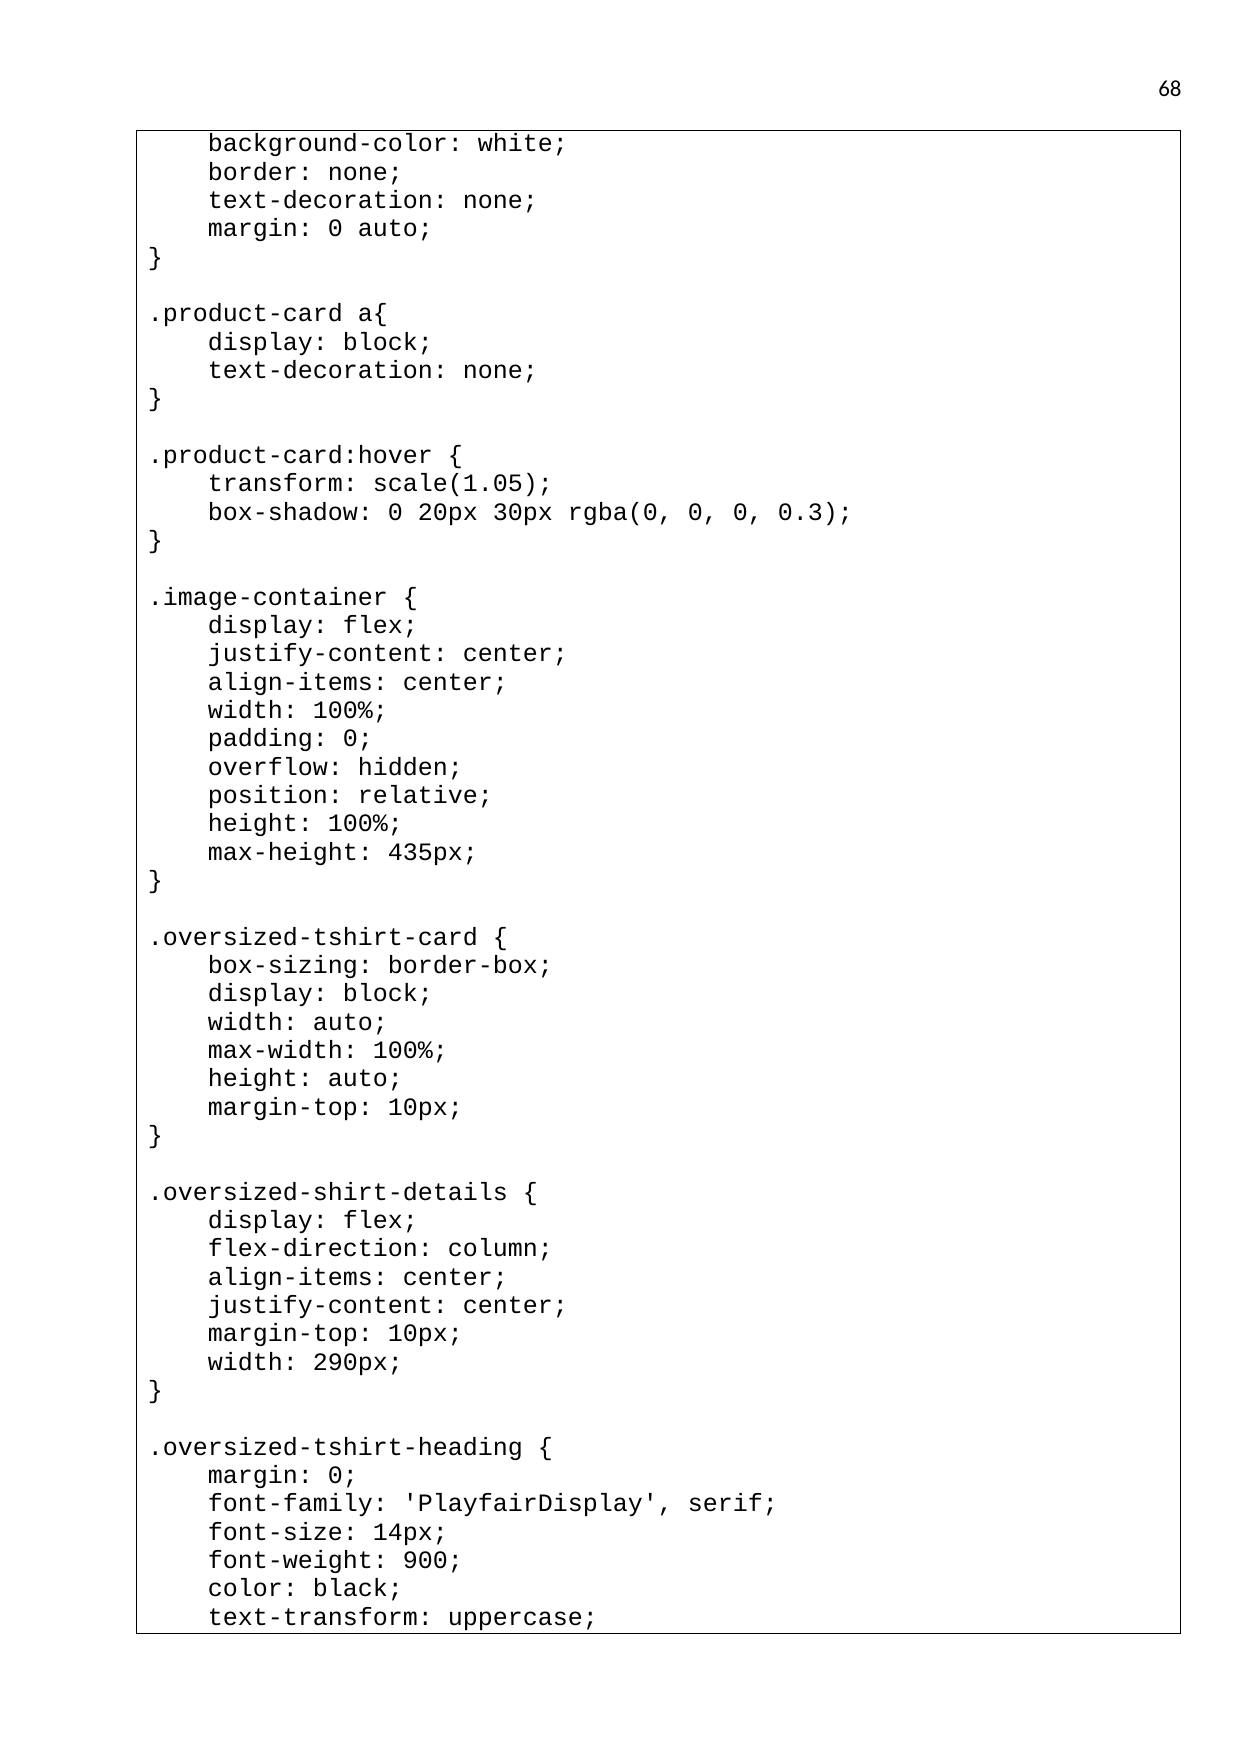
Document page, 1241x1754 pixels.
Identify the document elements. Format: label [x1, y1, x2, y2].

table_header [137, 131, 1180, 1633]
